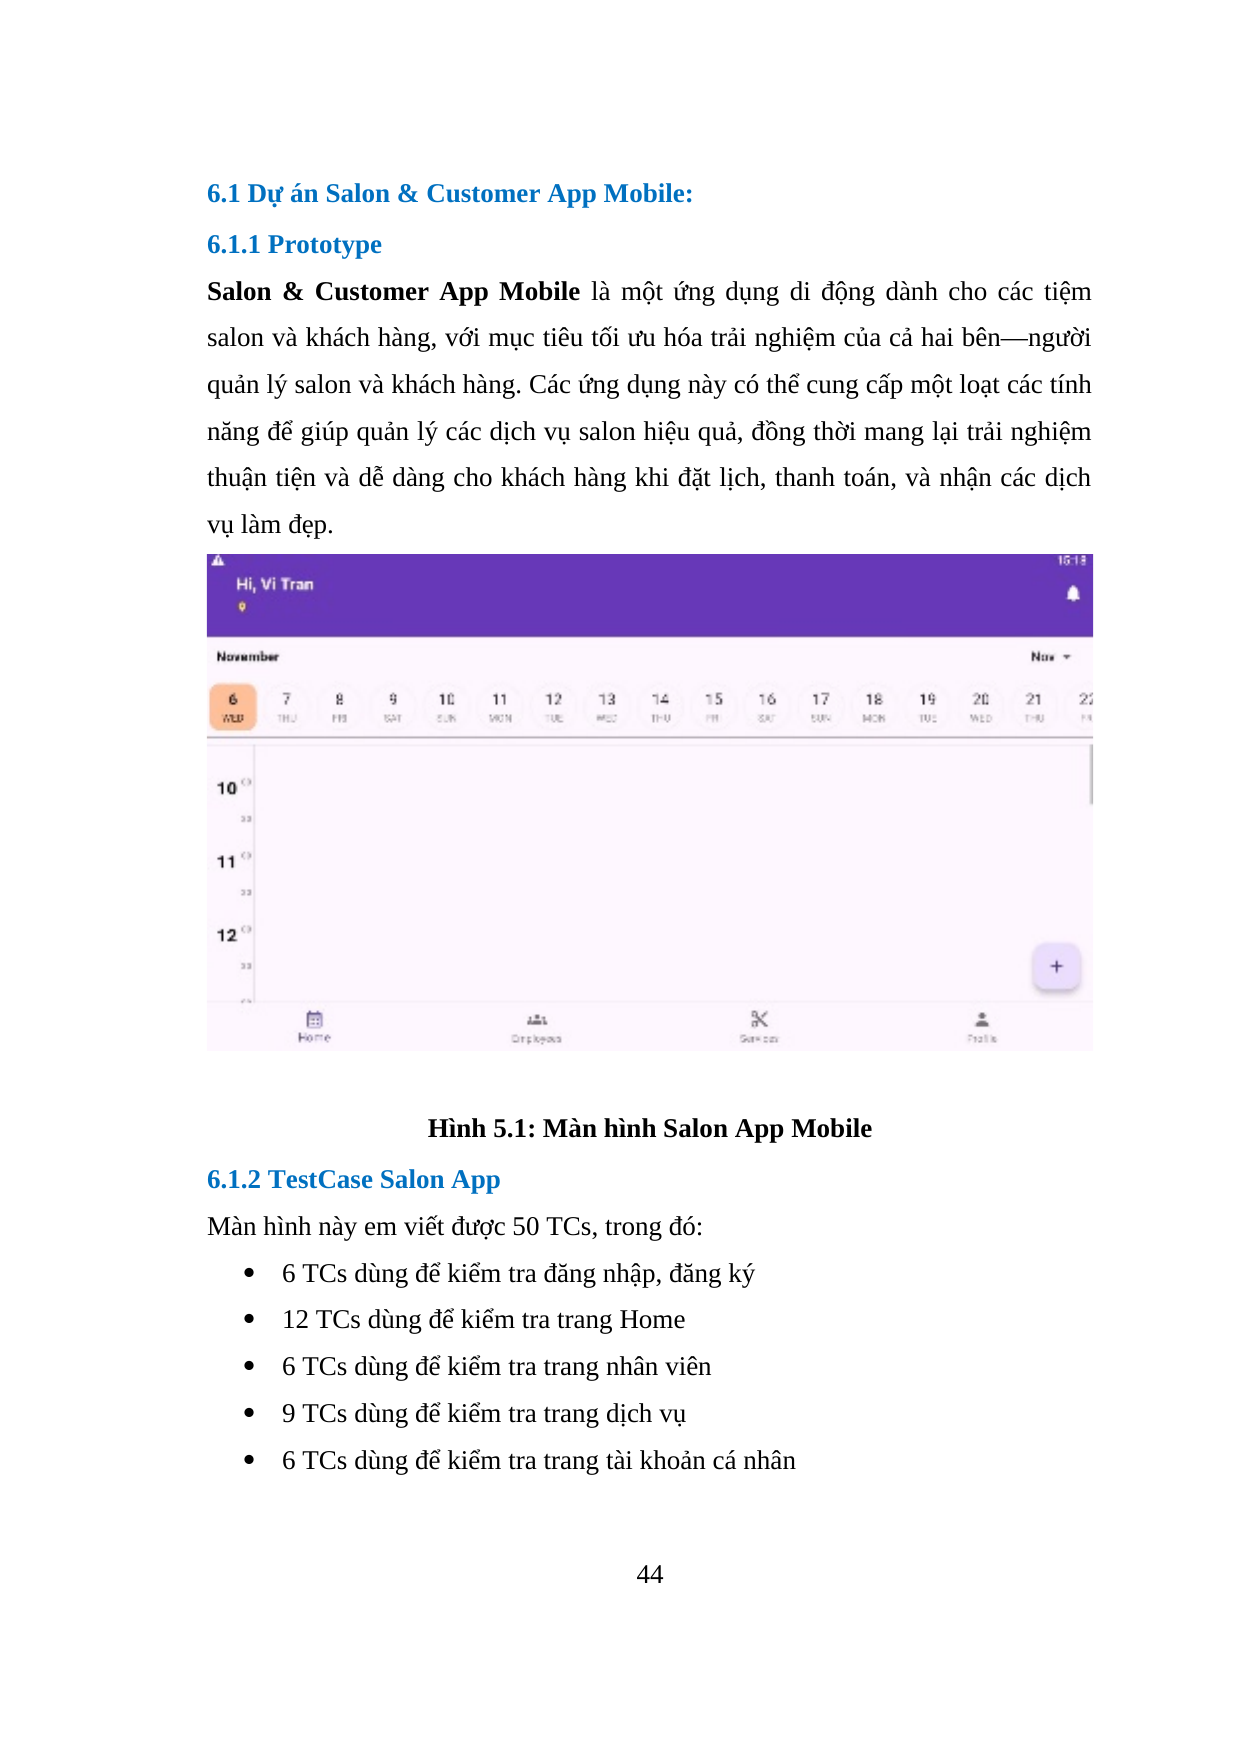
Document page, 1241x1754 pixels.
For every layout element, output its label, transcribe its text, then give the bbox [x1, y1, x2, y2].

list 6 TCs dùng để kiểm tra đăng nhập, đăng ký [244, 1257, 1093, 1288]
list 6 TCs dùng để kiểm tra trang nhân viên [244, 1350, 1093, 1382]
list 12 TCs dùng để kiểm tra trang Home [244, 1303, 1093, 1335]
subtitle 6.1.1 Prototype [207, 228, 1093, 259]
text Salon & Customer App Mobile là một ứng dụng di động dành cho các tiệm salon và khách hàng, với mục tiêu tối ưu hóa trải nghiệm của cả hai bên—người quản lý salon và khách hàng. Các ứng dụng này có thể cung cấp một loạt các tính năng để giúp quản lý các dịch vụ salon hiệu quả, đồng thời mang lại trải nghiệm thuận tiện và dễ dàng cho khách hàng khi đặt lịch, thanh toán, và nhận các dịch vụ làm đẹp. [207, 275, 1093, 539]
picture [206, 554, 1094, 1051]
text Hình 5.1: Màn hình Salon App Mobile [207, 1112, 1093, 1144]
list 6 TCs dùng để kiểm tra trang tài khoản cá nhân [244, 1444, 1093, 1475]
subtitle 6.1 Dự án Salon & Customer App Mobile: [207, 177, 1093, 208]
list 9 TCs dùng để kiểm tra trang dịch vụ [244, 1397, 1093, 1428]
subtitle 6.1.2 TestCase Salon App [207, 1163, 1093, 1194]
text Màn hình này em viết được 50 TCs, trong đó: [207, 1210, 1093, 1241]
